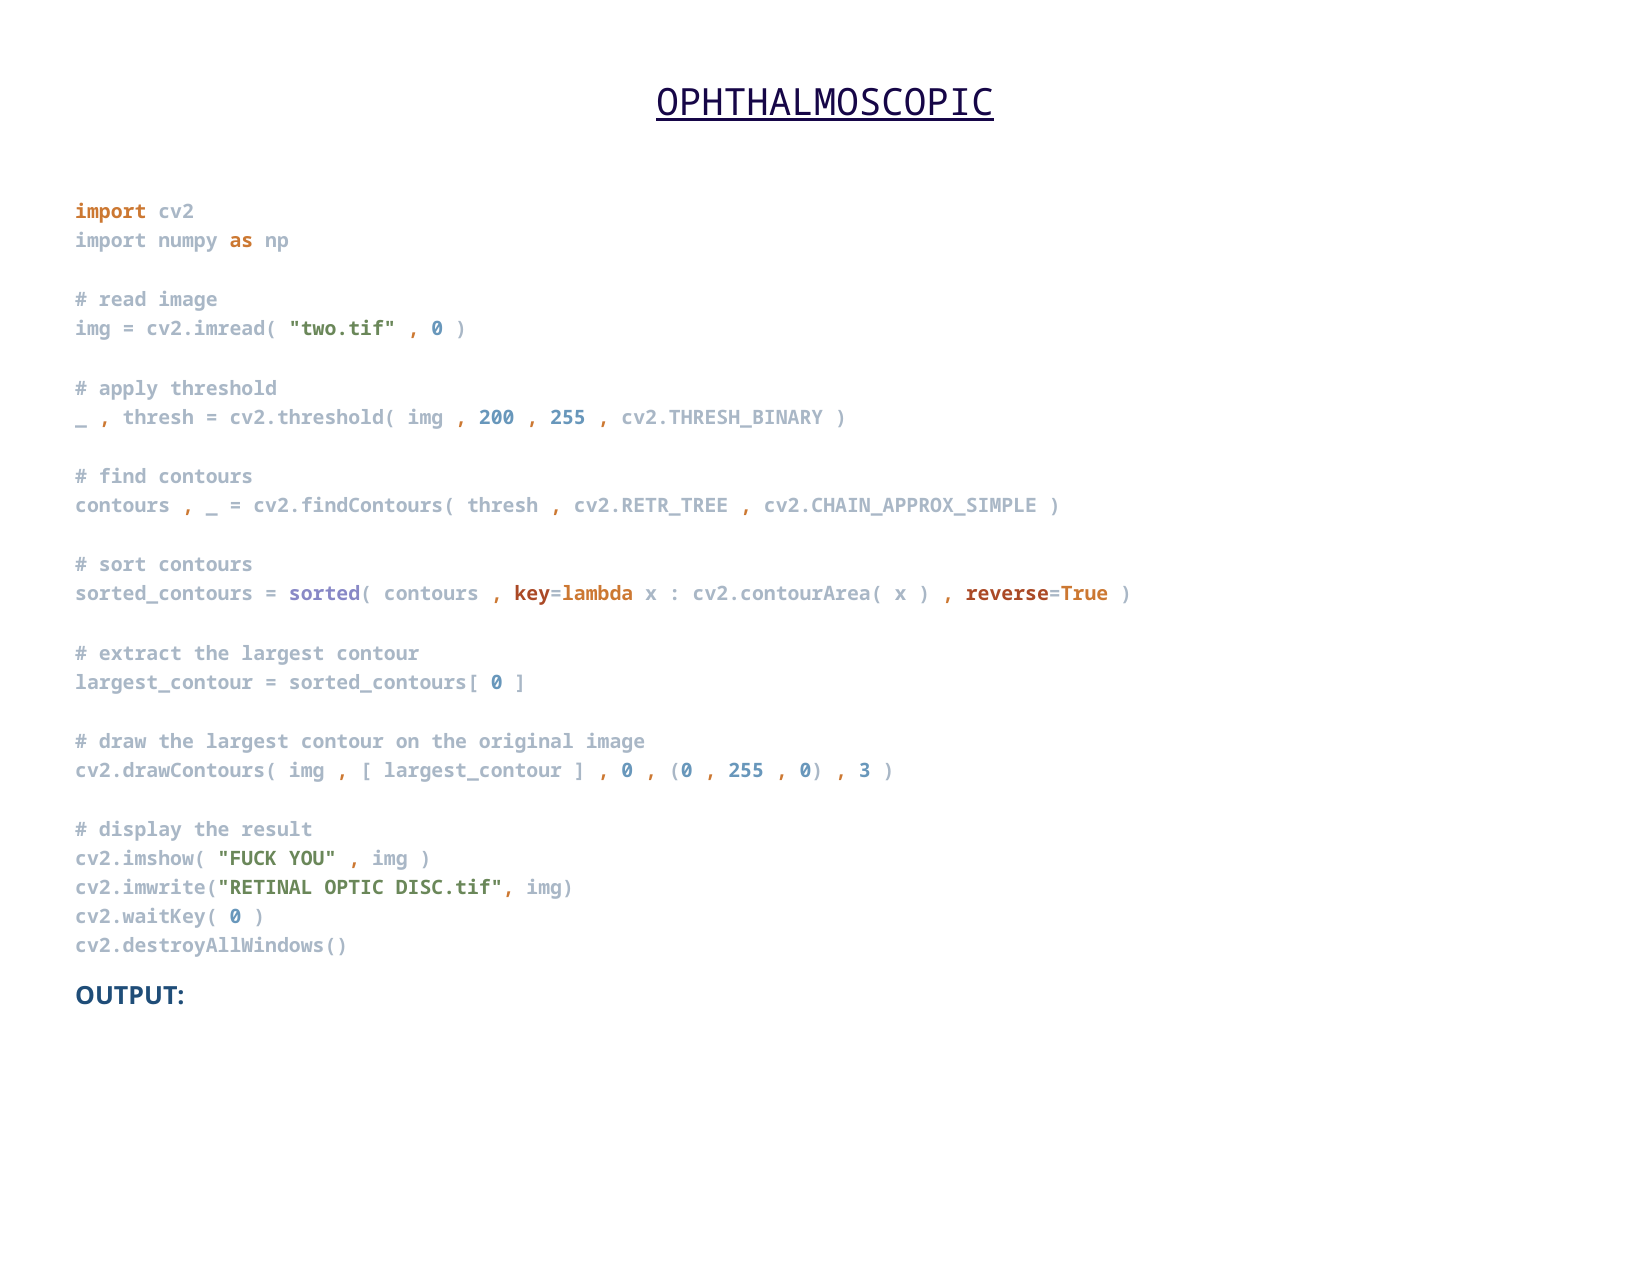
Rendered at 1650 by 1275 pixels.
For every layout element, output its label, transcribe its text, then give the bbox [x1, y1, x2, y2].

text OPHTHALMOSCOPIC [75, 75, 1575, 126]
text import cv2 import numpy as np # read image img = cv2.imread( "two.tif" , 0 ) # apply threshold _ , thresh = cv2.threshold( img , 200 , 255 , cv2.THRESH_BINARY ) # find contours contours , _ = cv2.findContours( thresh , cv2.RETR_TREE , cv2.CHAIN_APPROX_SIMPLE ) # sort contours sorted_contours = sorted( contours , key=lambda x : cv2.contourArea( x ) , reverse=True ) # extract the largest contour largest_contour = sorted_contours[ 0 ] # draw the largest contour on the original image cv2.drawContours( img , [ largest_contour ] , 0 , (0 , 255 , 0) , 3 ) # display the result cv2.imshow( "FUCK YOU" , img ) cv2.imwrite("RETINAL OPTIC DISC.tif", img) cv2.waitKey( 0 ) cv2.destroyAllWindows() [75, 197, 1575, 959]
subtitle OUTPUT: [75, 977, 1575, 1012]
